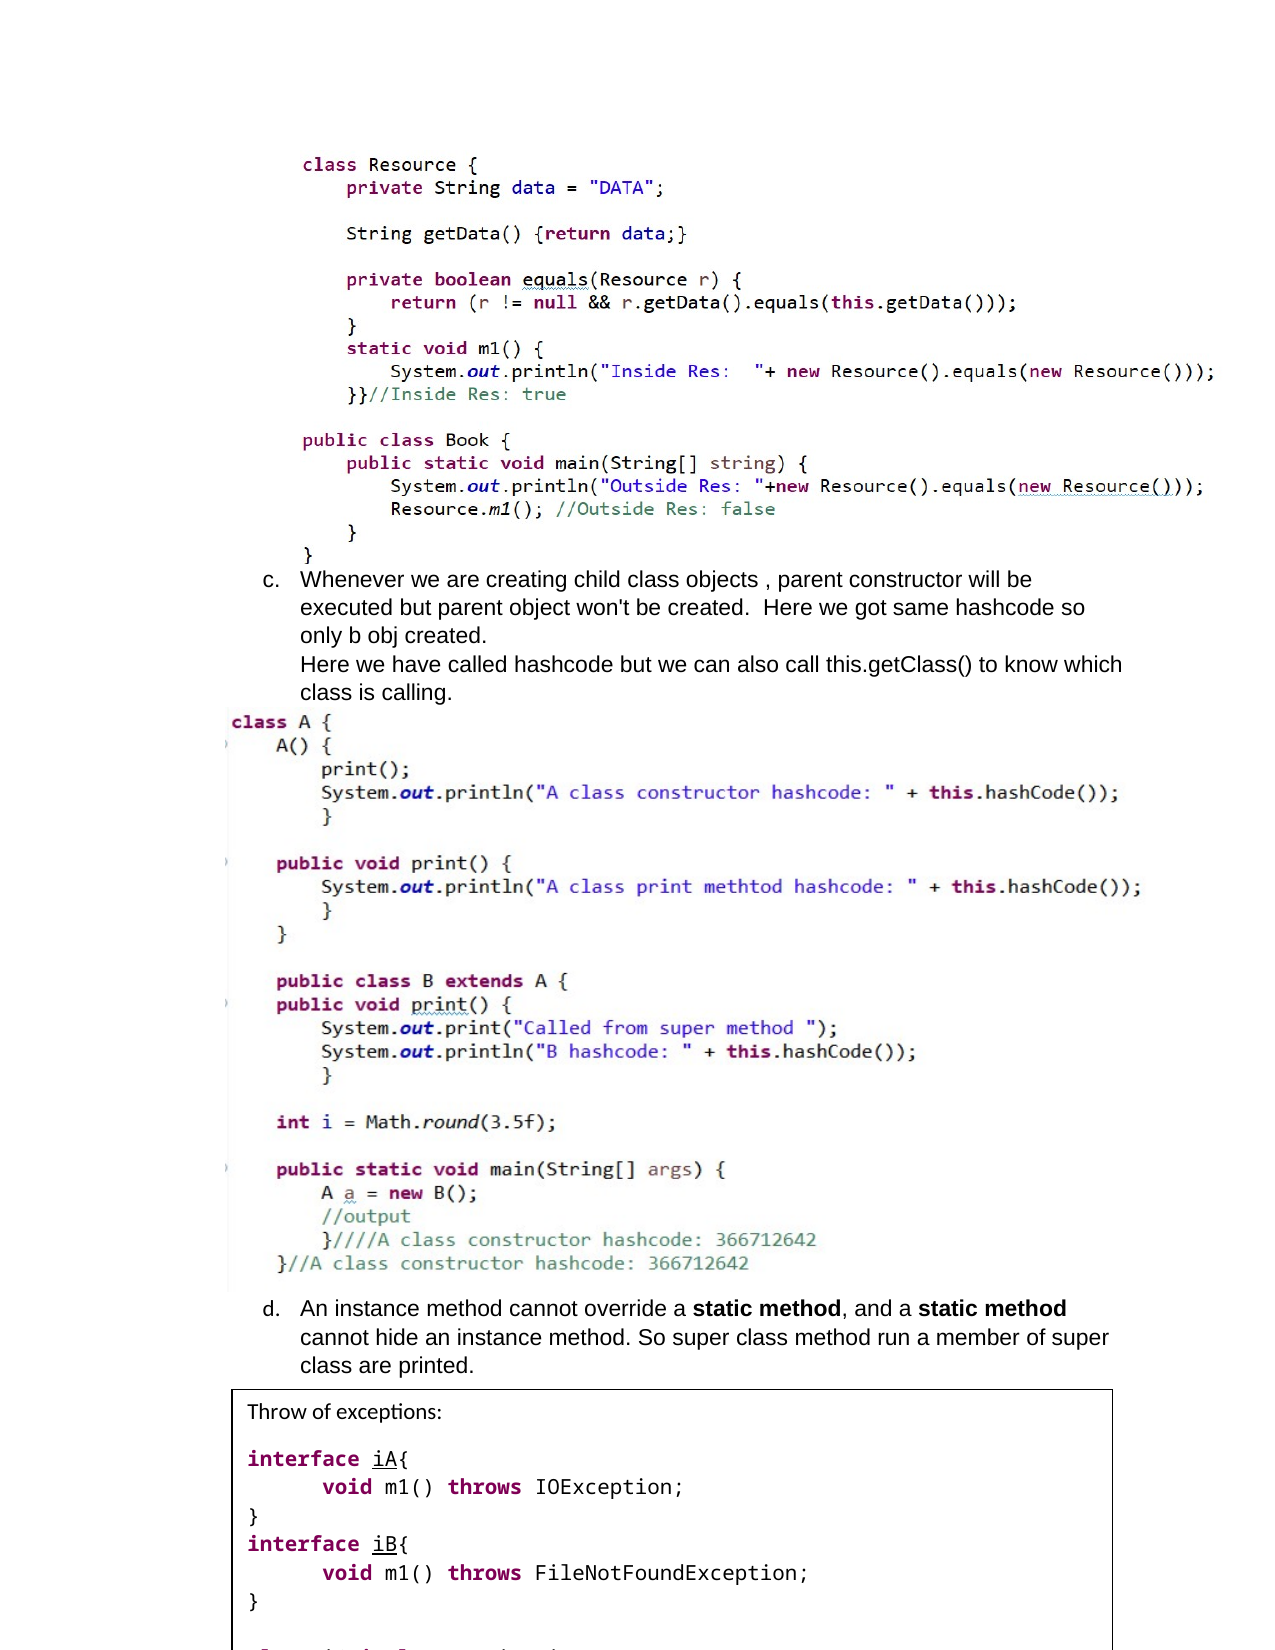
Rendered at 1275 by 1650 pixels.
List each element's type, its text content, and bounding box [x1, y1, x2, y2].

list An instance method cannot override a static method, and a static method cannot hide an instance method. So super class method run a member of super class are printed. [262, 1294, 1125, 1379]
list Whenever we are creating child class objects , parent constructor will be executed but parent object won't be created. Here we got same hashcode so only b obj created. [262, 566, 1125, 649]
picture [300, 150, 1275, 564]
list Here we have called hashcode but we can also call this.getClass() to know which class is calling. [300, 651, 1125, 706]
picture [225, 707, 1188, 1292]
